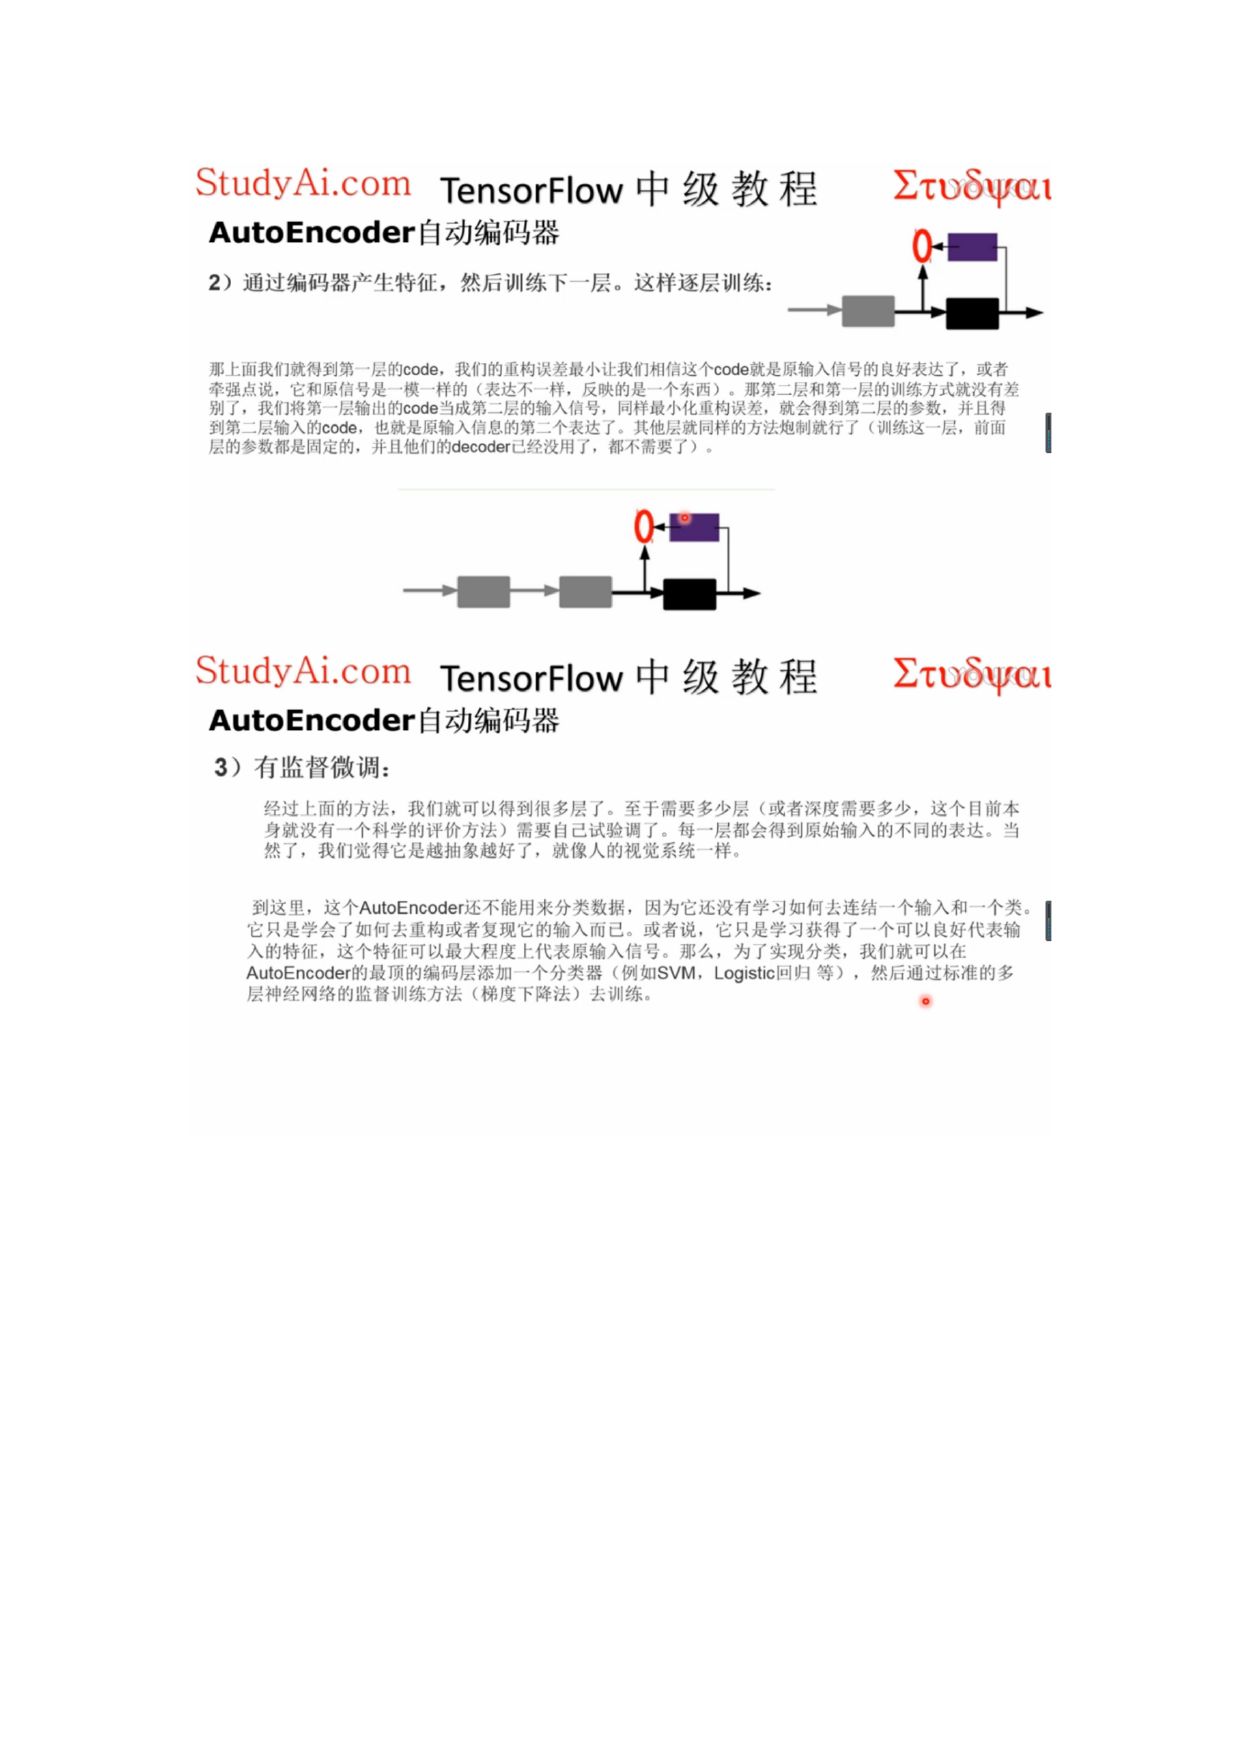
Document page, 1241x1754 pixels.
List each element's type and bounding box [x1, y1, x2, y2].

picture [187, 649, 1052, 1136]
picture [187, 162, 1052, 648]
